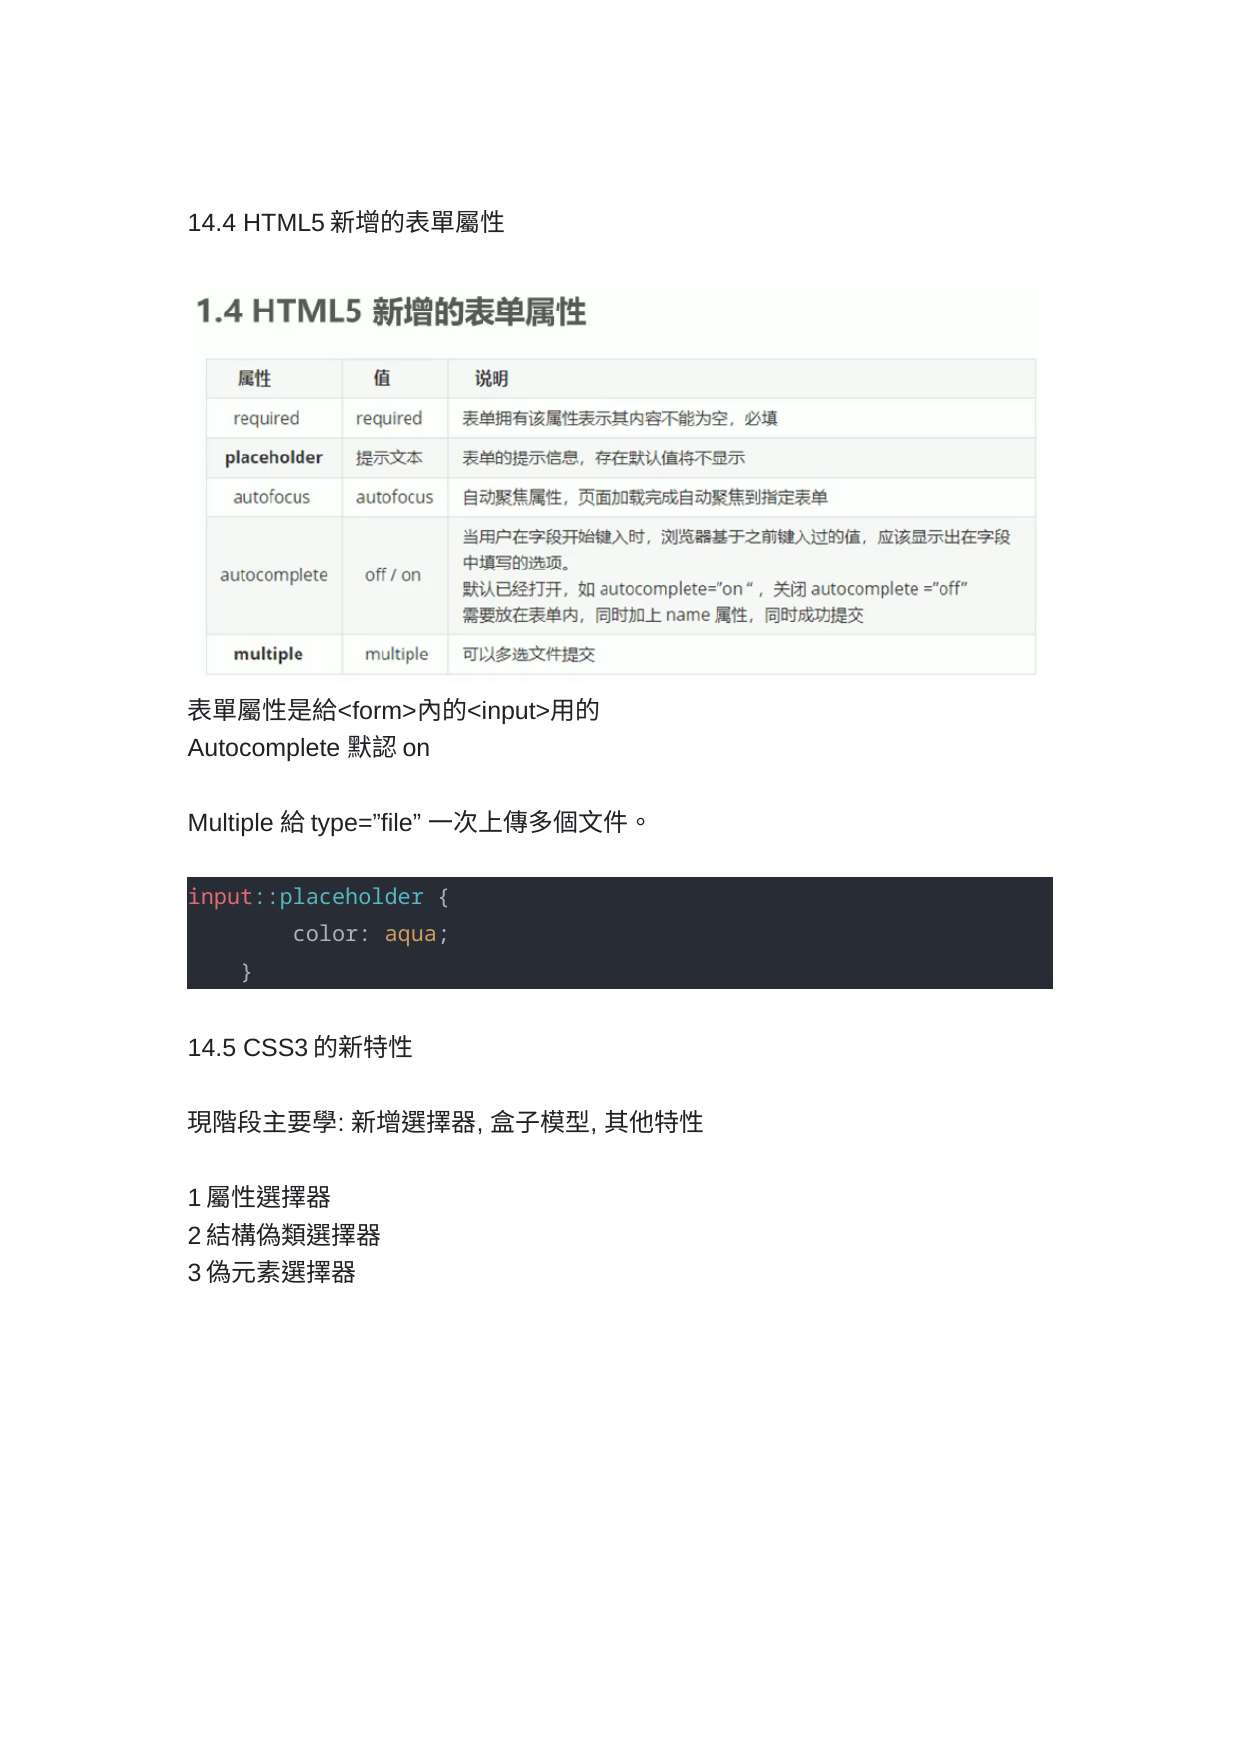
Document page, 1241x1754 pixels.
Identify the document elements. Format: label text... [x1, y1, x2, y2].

text 1屬性選擇器 [187, 1177, 1053, 1214]
text 3偽元素選擇器 [187, 1252, 1053, 1289]
picture [187, 282, 1053, 684]
text Multiple 給type=”file” 一次上傳多個文件。 [187, 802, 1053, 839]
text color: aqua; [187, 914, 1053, 952]
text 表單屬性是給<form>內的<input>用的 [187, 689, 1053, 727]
text 14.5 CSS3的新特性 [187, 1027, 1053, 1064]
text Autocomplete 默認on [187, 727, 1053, 764]
text 2結構偽類選擇器 [187, 1214, 1053, 1252]
text } [187, 952, 1053, 989]
text 現階段主要學: 新增選擇器, 盒子模型, 其他特性 [187, 1102, 1053, 1139]
text input::placeholder { [187, 877, 1053, 914]
text 14.4 HTML5新增的表單屬性 [187, 202, 1053, 239]
